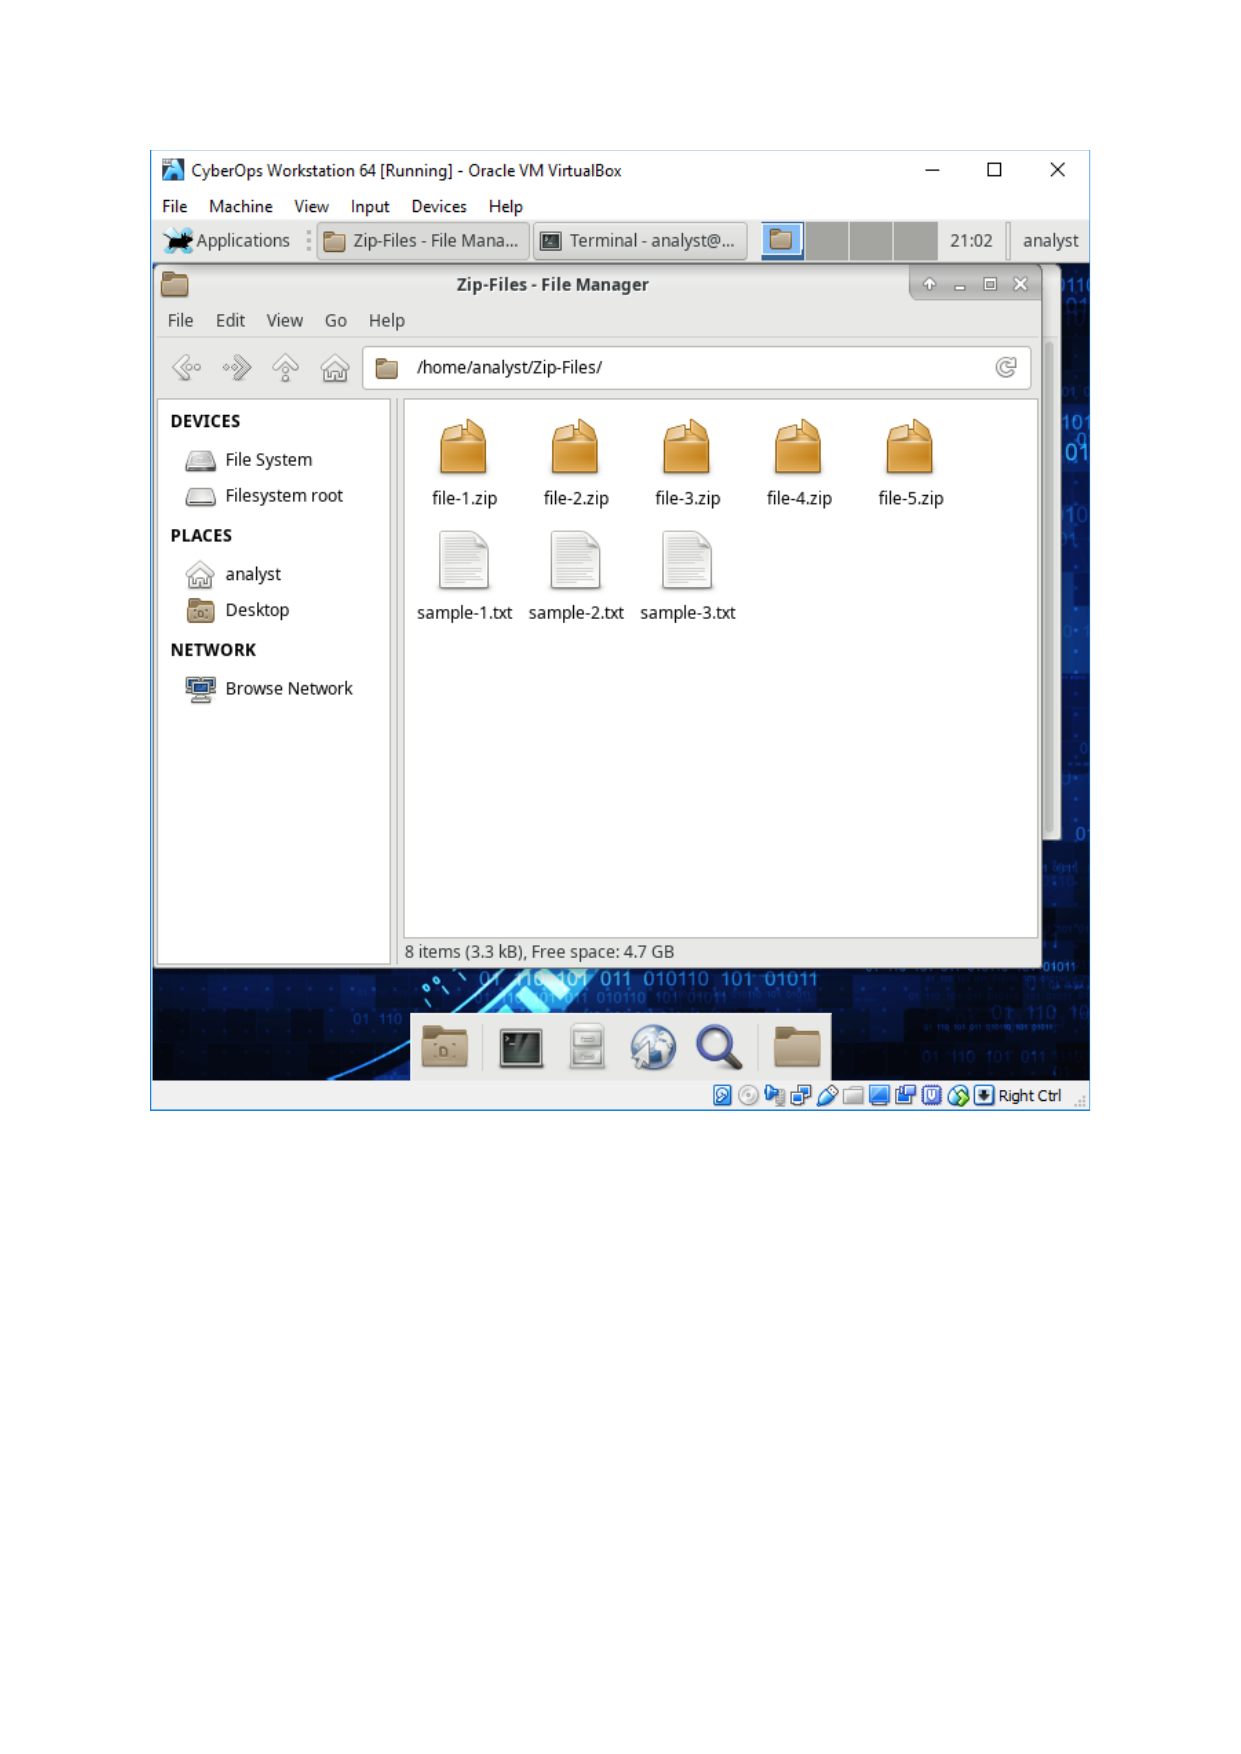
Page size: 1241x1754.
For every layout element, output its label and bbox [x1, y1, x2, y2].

picture [150, 150, 1091, 1111]
